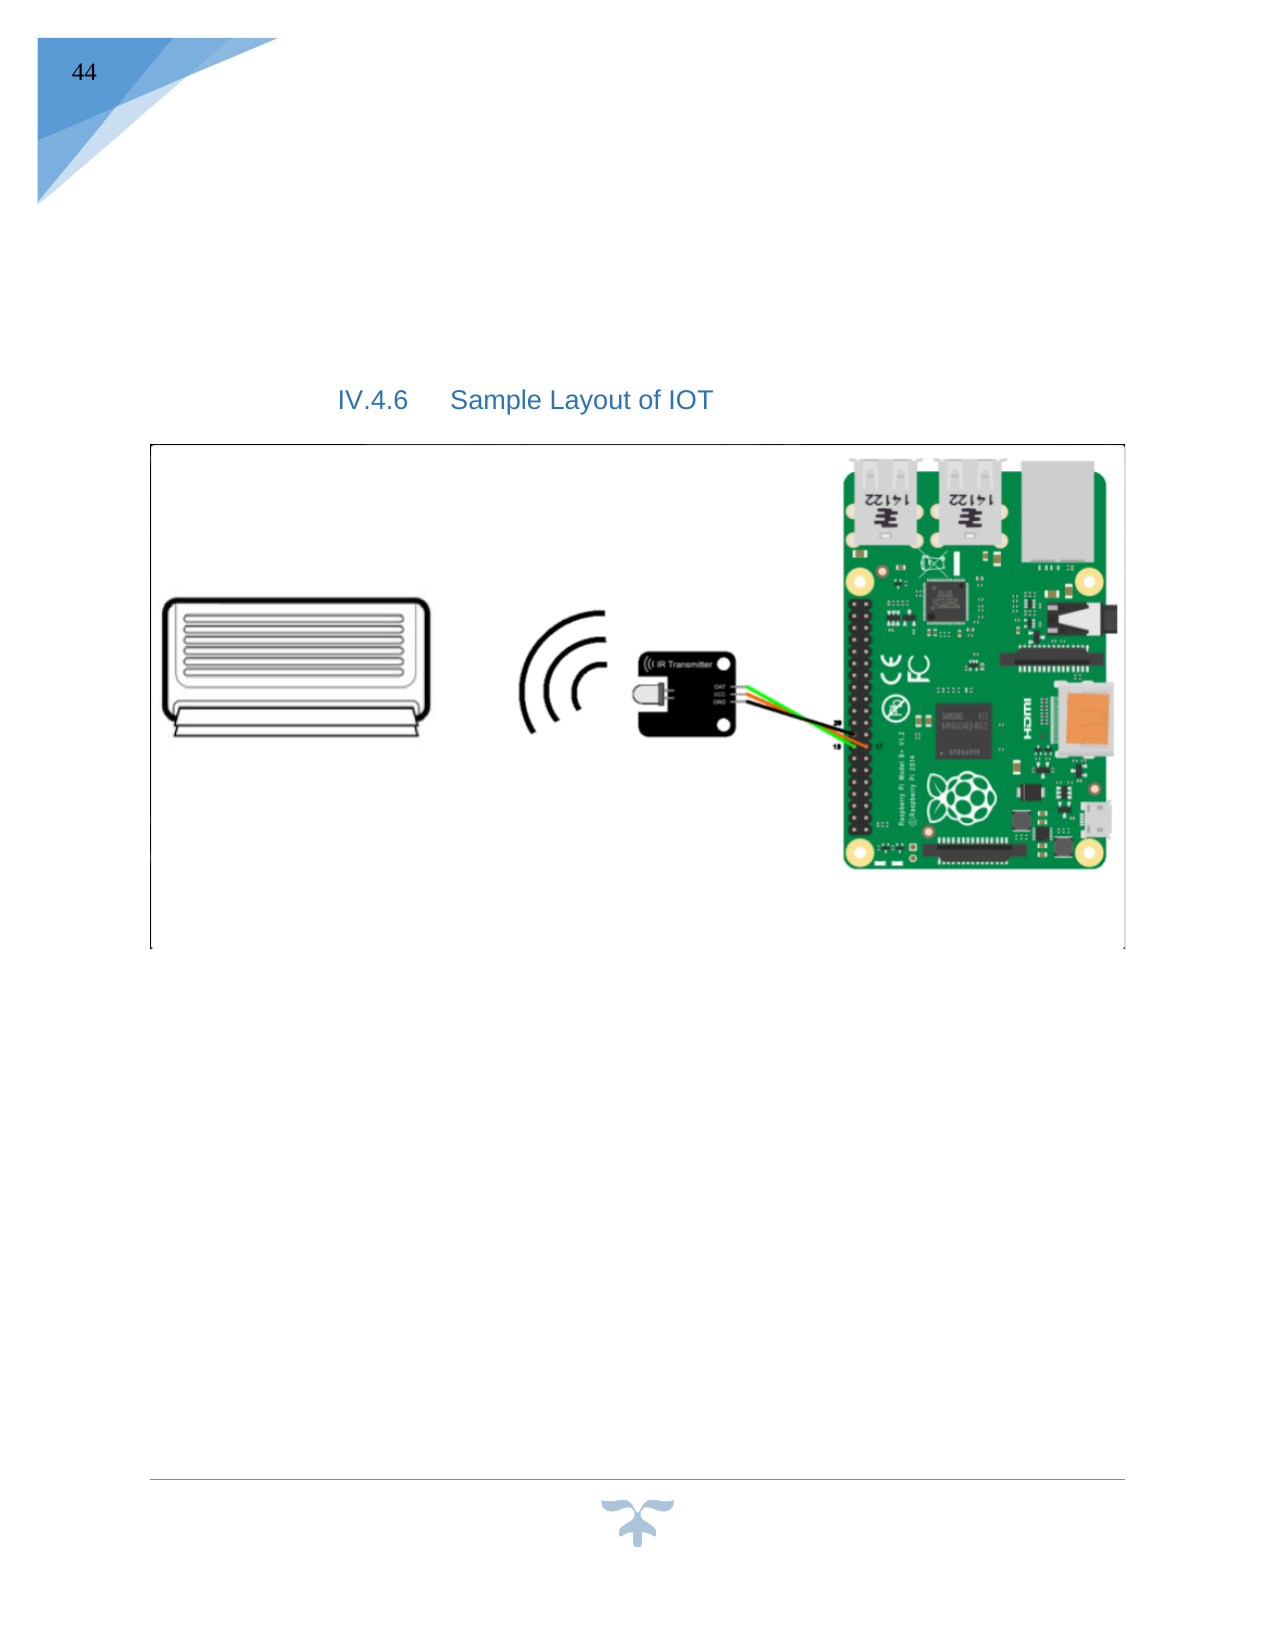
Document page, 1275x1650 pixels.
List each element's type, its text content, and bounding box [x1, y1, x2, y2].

subtitle Sample Layout of IOT [337, 384, 1125, 415]
picture [37, 37, 279, 206]
